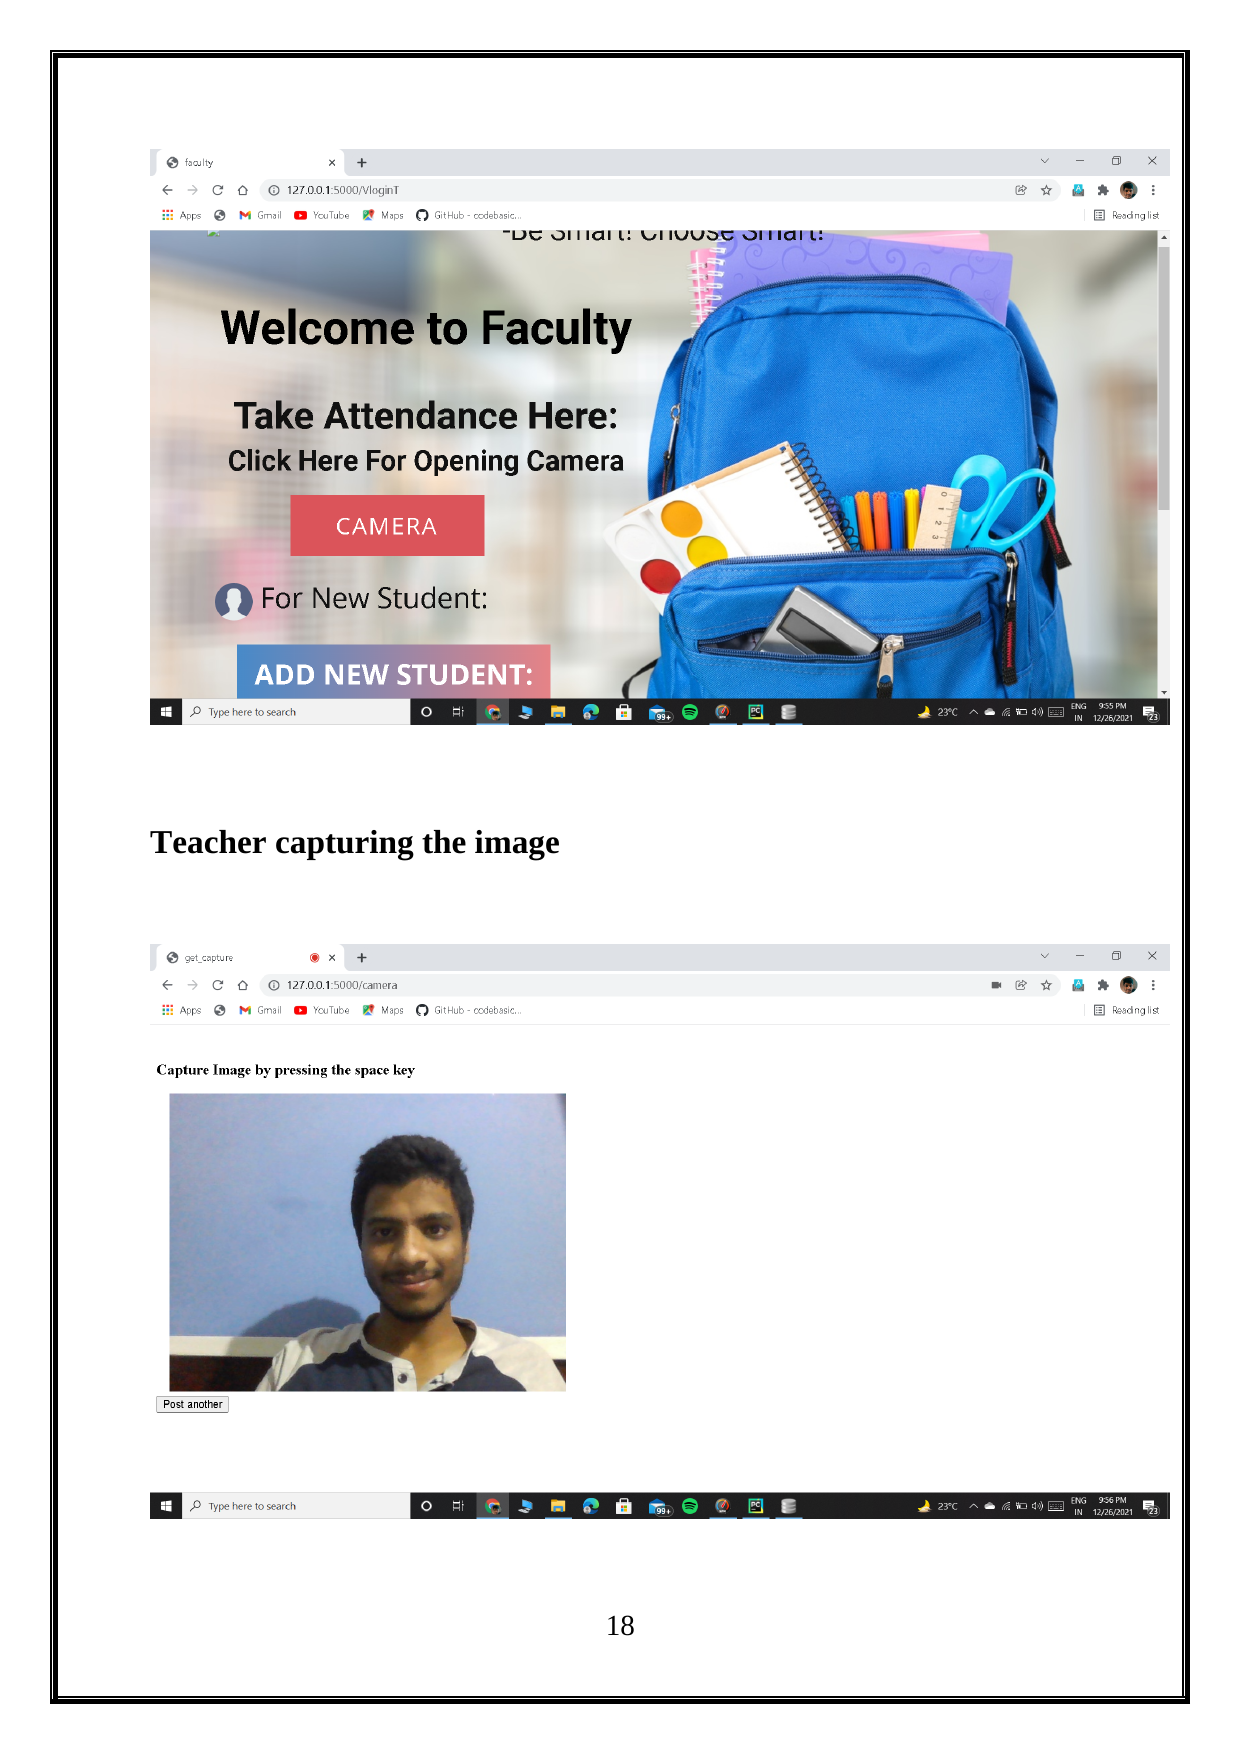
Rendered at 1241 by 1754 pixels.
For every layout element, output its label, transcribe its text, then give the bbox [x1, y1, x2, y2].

picture [150, 149, 1170, 725]
picture [150, 944, 1170, 1519]
text Teacher capturing the image [150, 822, 1096, 860]
